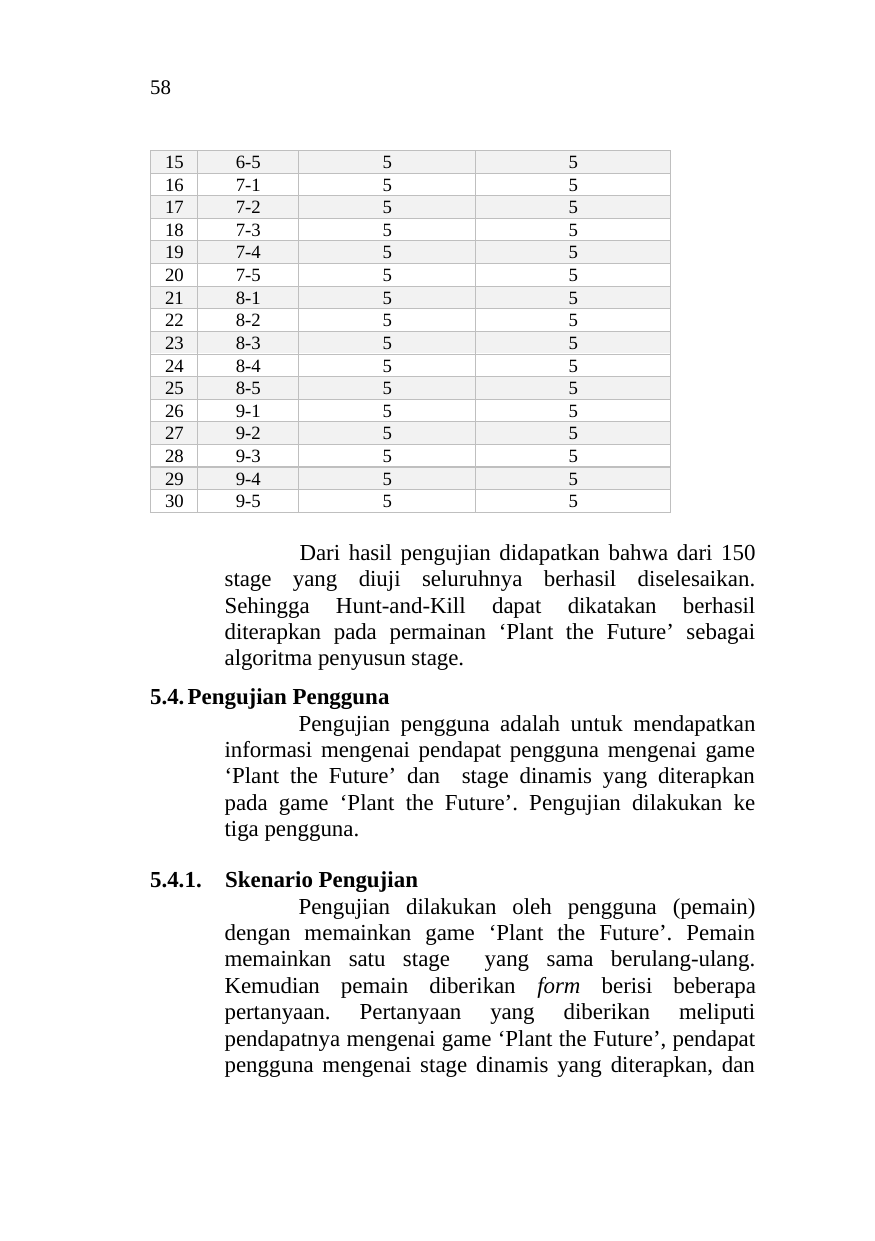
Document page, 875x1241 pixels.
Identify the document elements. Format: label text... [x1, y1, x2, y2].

table_cell 15 [151, 151, 197, 173]
table_cell 16 [151, 174, 197, 195]
table_cell 8-5 [198, 377, 298, 399]
table_cell 24 [151, 355, 197, 376]
table_cell 9-3 [198, 445, 298, 466]
table_cell 26 [151, 400, 197, 421]
table_cell 5 [299, 174, 475, 195]
table_cell 5 [476, 400, 670, 421]
table_cell 8-4 [198, 355, 298, 376]
table_cell 5 [299, 241, 475, 263]
table_cell 5 [299, 332, 475, 353]
text Pengujian pengguna adalah untuk mendapatkan informasi mengenai pendapat pengguna mengenai game ‘Plant the Future’ dan stage dinamis yang diterapkan pada game ‘Plant the Future’. Pengujian dilakukan ke tiga pengguna. [224, 710, 756, 841]
table_cell 7-2 [198, 196, 298, 218]
table_cell 8-2 [198, 309, 298, 331]
table_cell 25 [151, 377, 197, 399]
table_cell 5 [299, 422, 475, 444]
table_cell 9-2 [198, 422, 298, 444]
table_cell 7-1 [198, 174, 298, 195]
subtitle Skenario Pengujian [150, 866, 756, 893]
table_cell 6-5 [198, 151, 298, 173]
table_cell 5 [476, 219, 670, 240]
table_cell 29 [151, 468, 197, 489]
table_cell 5 [299, 151, 475, 173]
table_cell 5 [476, 468, 670, 489]
table_cell 19 [151, 241, 197, 263]
table_cell 5 [476, 241, 670, 263]
table_cell 9-1 [198, 400, 298, 421]
table_cell 17 [151, 196, 197, 218]
table_cell 8-1 [198, 287, 298, 308]
table_cell 5 [476, 174, 670, 195]
table_cell 5 [299, 468, 475, 489]
table_cell 30 [151, 490, 197, 512]
table_cell 5 [299, 400, 475, 421]
table_cell 5 [299, 287, 475, 308]
table_cell 5 [476, 332, 670, 353]
table_cell 22 [151, 309, 197, 331]
table_cell 7-4 [198, 241, 298, 263]
table_cell 7-5 [198, 264, 298, 286]
table_cell 5 [299, 219, 475, 240]
table_cell 9-5 [198, 490, 298, 512]
table_cell 5 [476, 355, 670, 376]
table_cell 8-3 [198, 332, 298, 353]
table_cell 5 [299, 309, 475, 331]
table_cell 5 [476, 309, 670, 331]
text Dari hasil pengujian didapatkan bahwa dari 150 stage yang diuji seluruhnya berhasil diselesaikan. Sehingga Hunt-and-Kill dapat dikatakan berhasil diterapkan pada permainan ‘Plant the Future’ sebagai algoritma penyusun stage. [224, 539, 756, 671]
table_cell 5 [476, 287, 670, 308]
table_cell 5 [476, 445, 670, 466]
table_cell 7-3 [198, 219, 298, 240]
table_cell 23 [151, 332, 197, 353]
table_cell 5 [476, 151, 670, 173]
subtitle Pengujian Pengguna [150, 683, 756, 710]
table_cell 21 [151, 287, 197, 308]
table_cell 5 [299, 196, 475, 218]
table_cell 5 [299, 355, 475, 376]
table_cell 5 [299, 264, 475, 286]
table_cell 5 [476, 196, 670, 218]
table_cell 5 [299, 445, 475, 466]
table_cell 9-4 [198, 468, 298, 489]
table_cell 27 [151, 422, 197, 444]
table_cell 18 [151, 219, 197, 240]
table_cell 5 [476, 422, 670, 444]
table_cell 20 [151, 264, 197, 286]
table_cell 5 [476, 264, 670, 286]
table_cell 5 [299, 377, 475, 399]
table_cell 5 [299, 490, 475, 512]
table_cell 5 [476, 490, 670, 512]
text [224, 893, 756, 1077]
table_cell 5 [476, 377, 670, 399]
table_cell 28 [151, 445, 197, 466]
